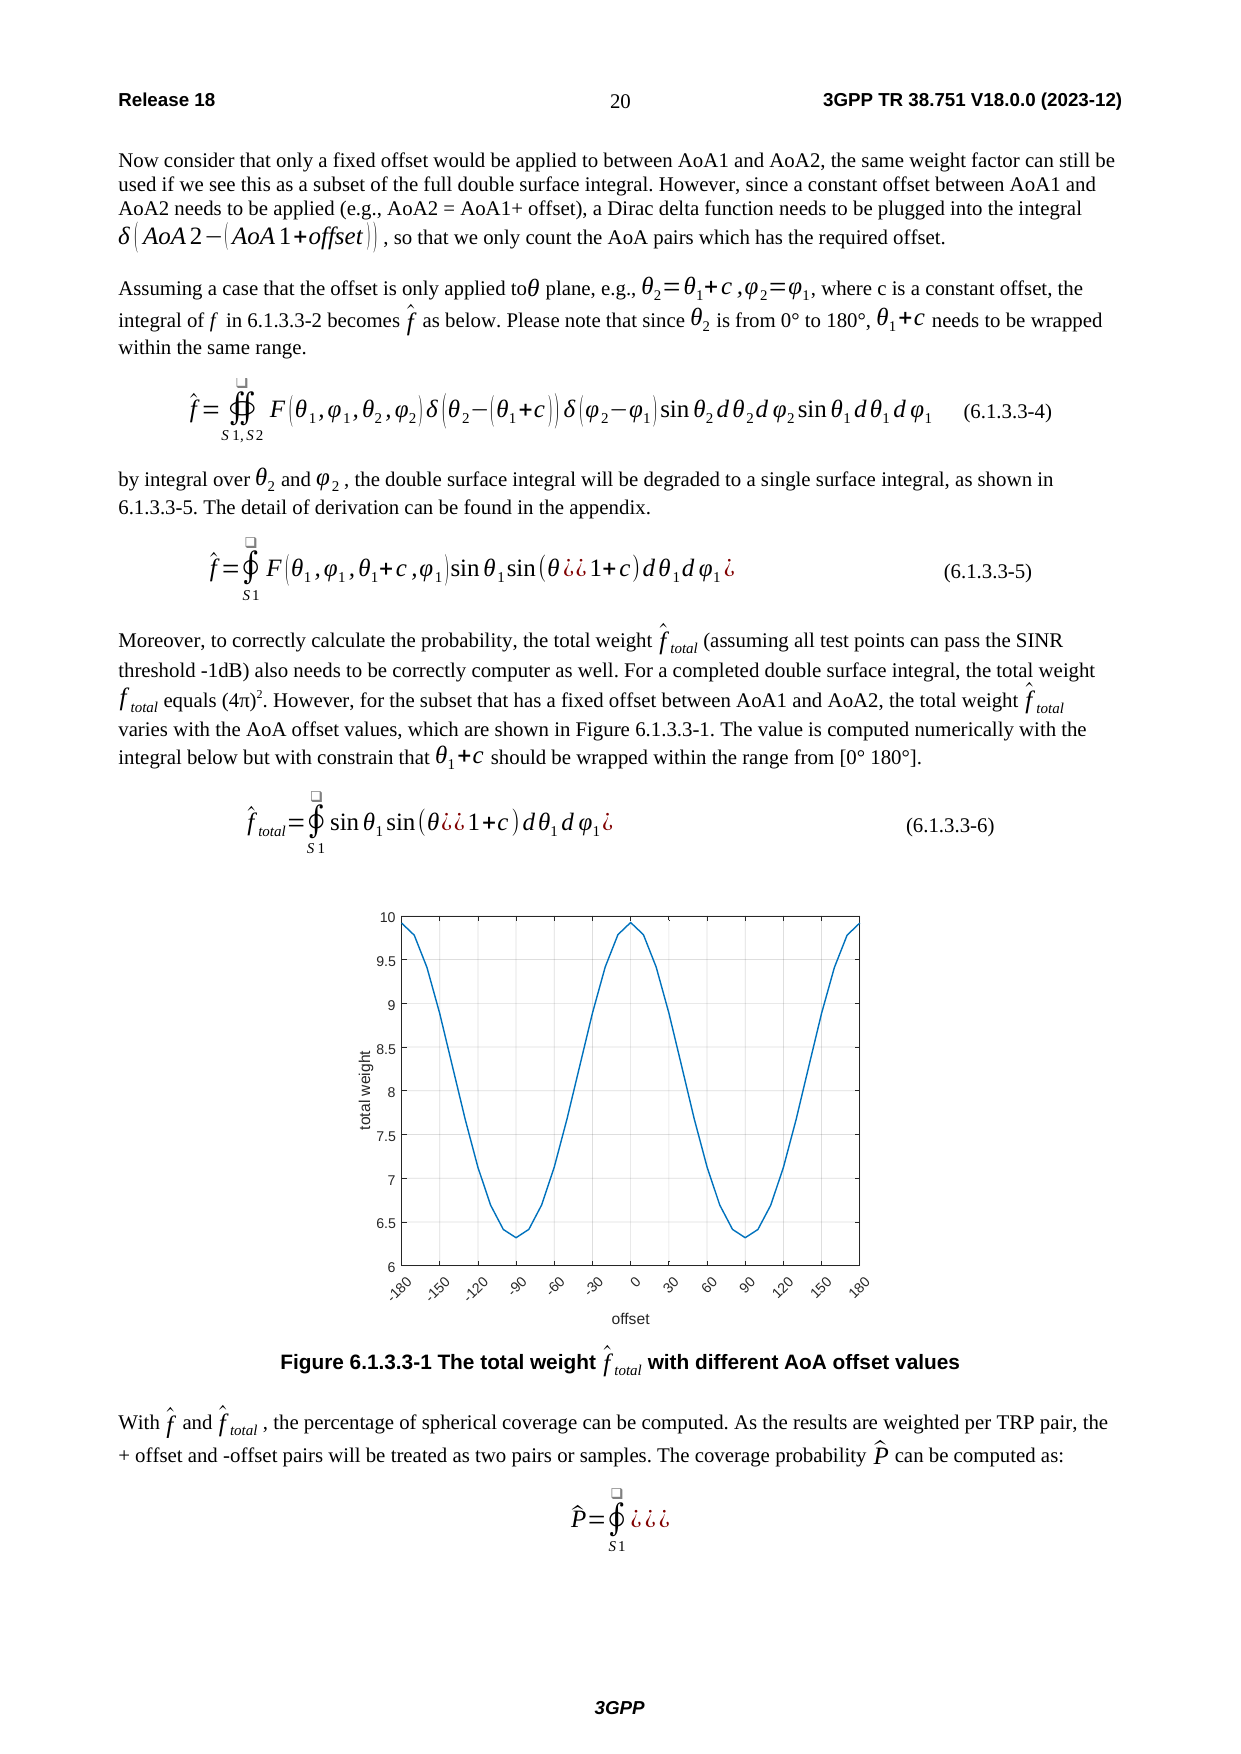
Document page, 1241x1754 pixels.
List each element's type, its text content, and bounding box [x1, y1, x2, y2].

text Figure 6.1.3.3-1 The total weight with different AoA offset values [118, 1344, 1122, 1379]
text (6.1.3.3-4) [118, 378, 1122, 444]
text by integral over and , the double surface integral will be degraded to a single surface integral, as shown in 6.1.3.3-5. The detail of derivation can be found in the appendix. [118, 463, 1122, 519]
text With and , the percentage of spherical coverage can be computed. As the results are weighted per TRP pair, the + offset and -offset pairs will be treated as two pairs or samples. The coverage probability can be computed as: [118, 1404, 1122, 1470]
text Assuming a case that the offset is only applied to plane, e.g., , where c is a constant offset, the integral of f in 6.1.3.3-2 becomes as below. Please note that since is from 0° to 180°, needs to be wrapped within the same range. [118, 272, 1122, 359]
text Moreover, to correctly calculate the probability, the total weight (assuming all test points can pass the SINR threshold -1dB) also needs to be correctly computer as well. For a completed double surface integral, the total weight equals (4π)2. However, for the subset that has a fixed offset between AoA1 and AoA2, the total weight varies with the AoA offset values, which are shown in Figure 6.1.3.3-1. The value is computed numerically with the integral below but with constrain that should be wrapped within the range from [0° 180°]. [118, 623, 1122, 773]
text Now consider that only a fixed offset would be applied to between AoA1 and AoA2, the same weight factor can still be used if we see this as a subset of the full double surface integral. However, since a constant offset between AoA1 and AoA2 needs to be applied (e.g., AoA2 = AoA1+ offset), a Dirac delta function needs to be plugged into the integral , so that we only count the AoA pairs which has the required offset. [118, 147, 1122, 254]
text (6.1.3.3-5) [118, 537, 1122, 604]
text (6.1.3.3-6) [118, 791, 1122, 858]
